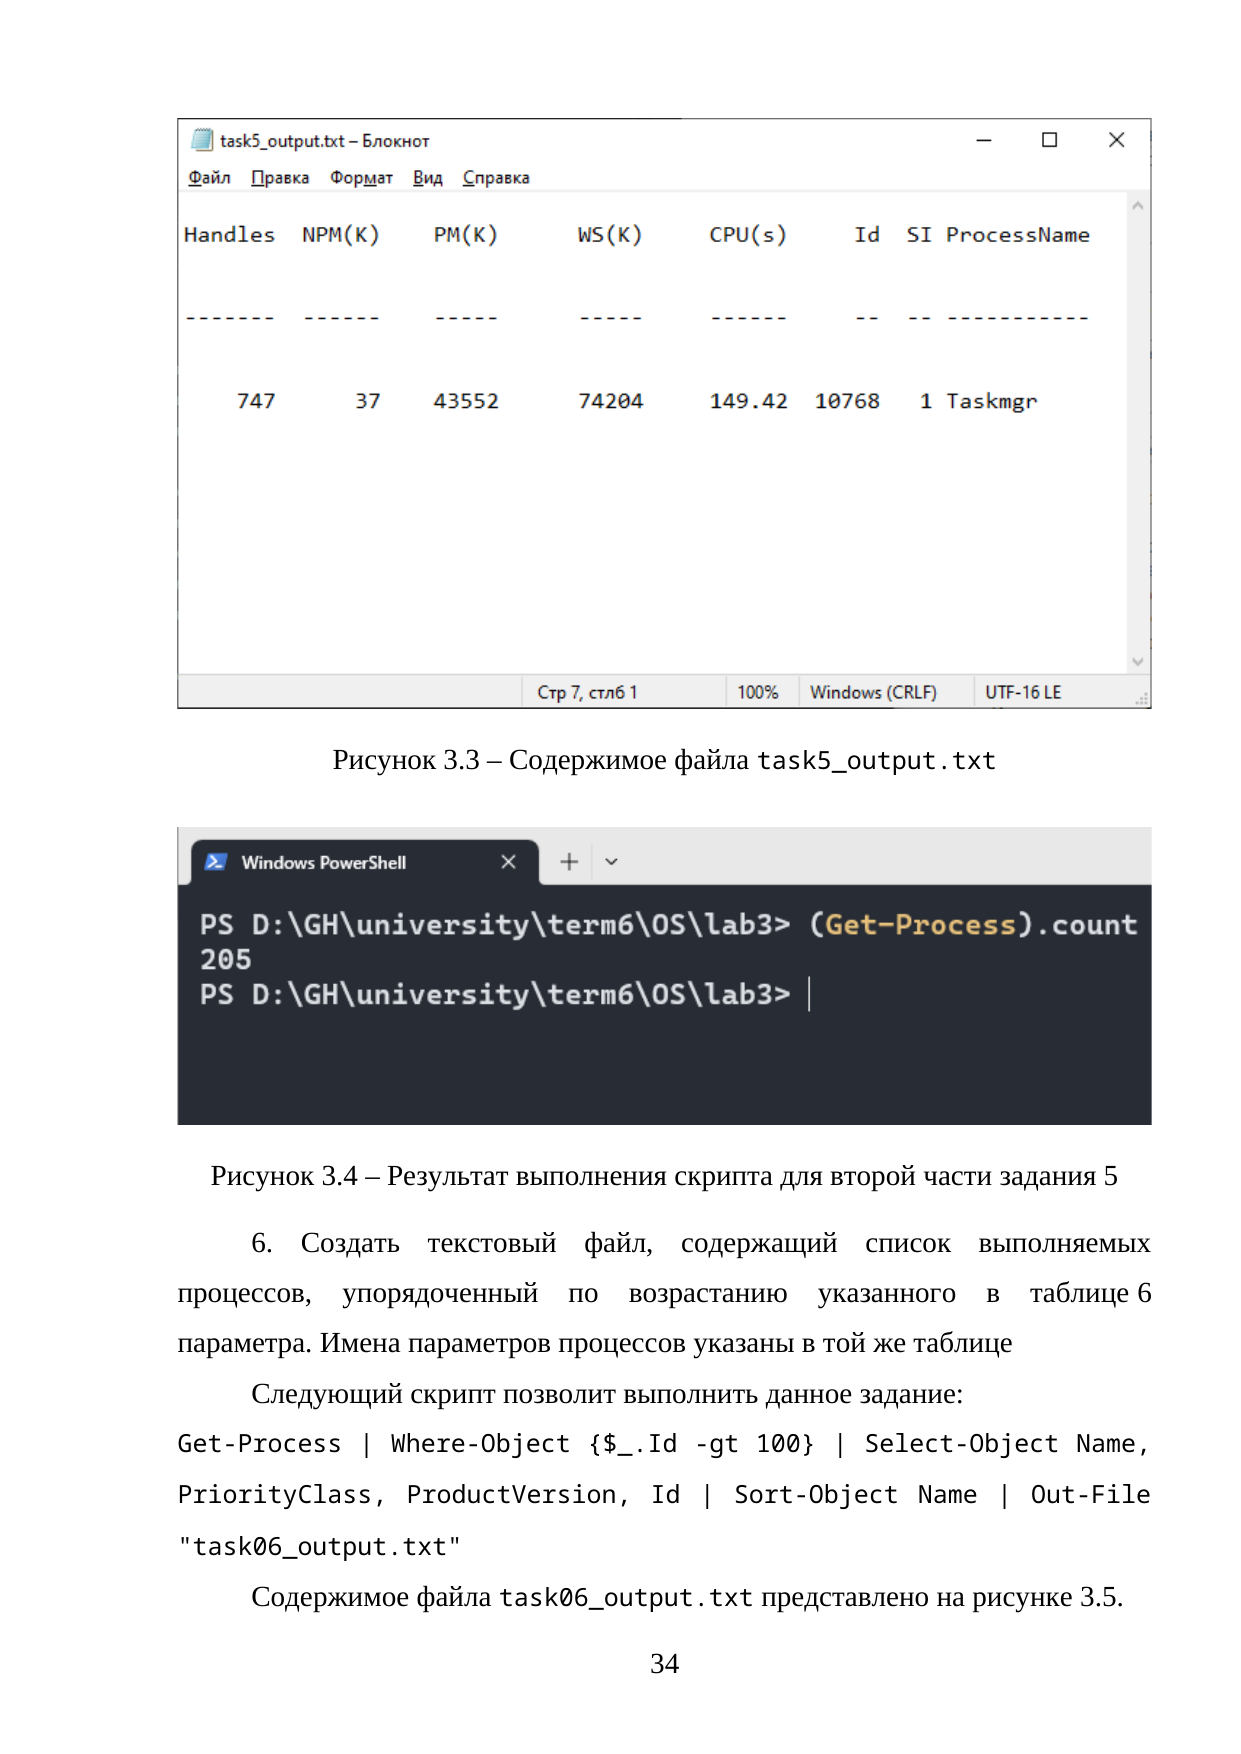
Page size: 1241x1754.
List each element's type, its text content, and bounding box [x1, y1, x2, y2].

picture [177, 118, 1152, 709]
text Содержимое файла task06_output.txt представлено на рисунке 3.5. [177, 1579, 1152, 1614]
text Следующий скрипт позволит выполнить данное задание: [177, 1376, 1152, 1409]
text Рисунок 3.4 – Результат выполнения скрипта для второй части задания 5 [177, 1158, 1152, 1191]
picture [177, 827, 1152, 1125]
text 6. Создать текстовый файл, содержащий список выполняемых процессов, упорядоченный по возрастанию указанного в таблице 6 параметра. Имена параметров процессов указаны в той же таблице [177, 1225, 1152, 1359]
text Рисунок 3.3 – Содержимое файла task5_output.txt [177, 742, 1152, 777]
text Get-Process | Where-Object {$_.Id -gt 100} | Select-Object Name, PriorityClass, ProductVersion, Id | Sort-Object Name | Out-File "task06_output.txt" [177, 1426, 1152, 1562]
